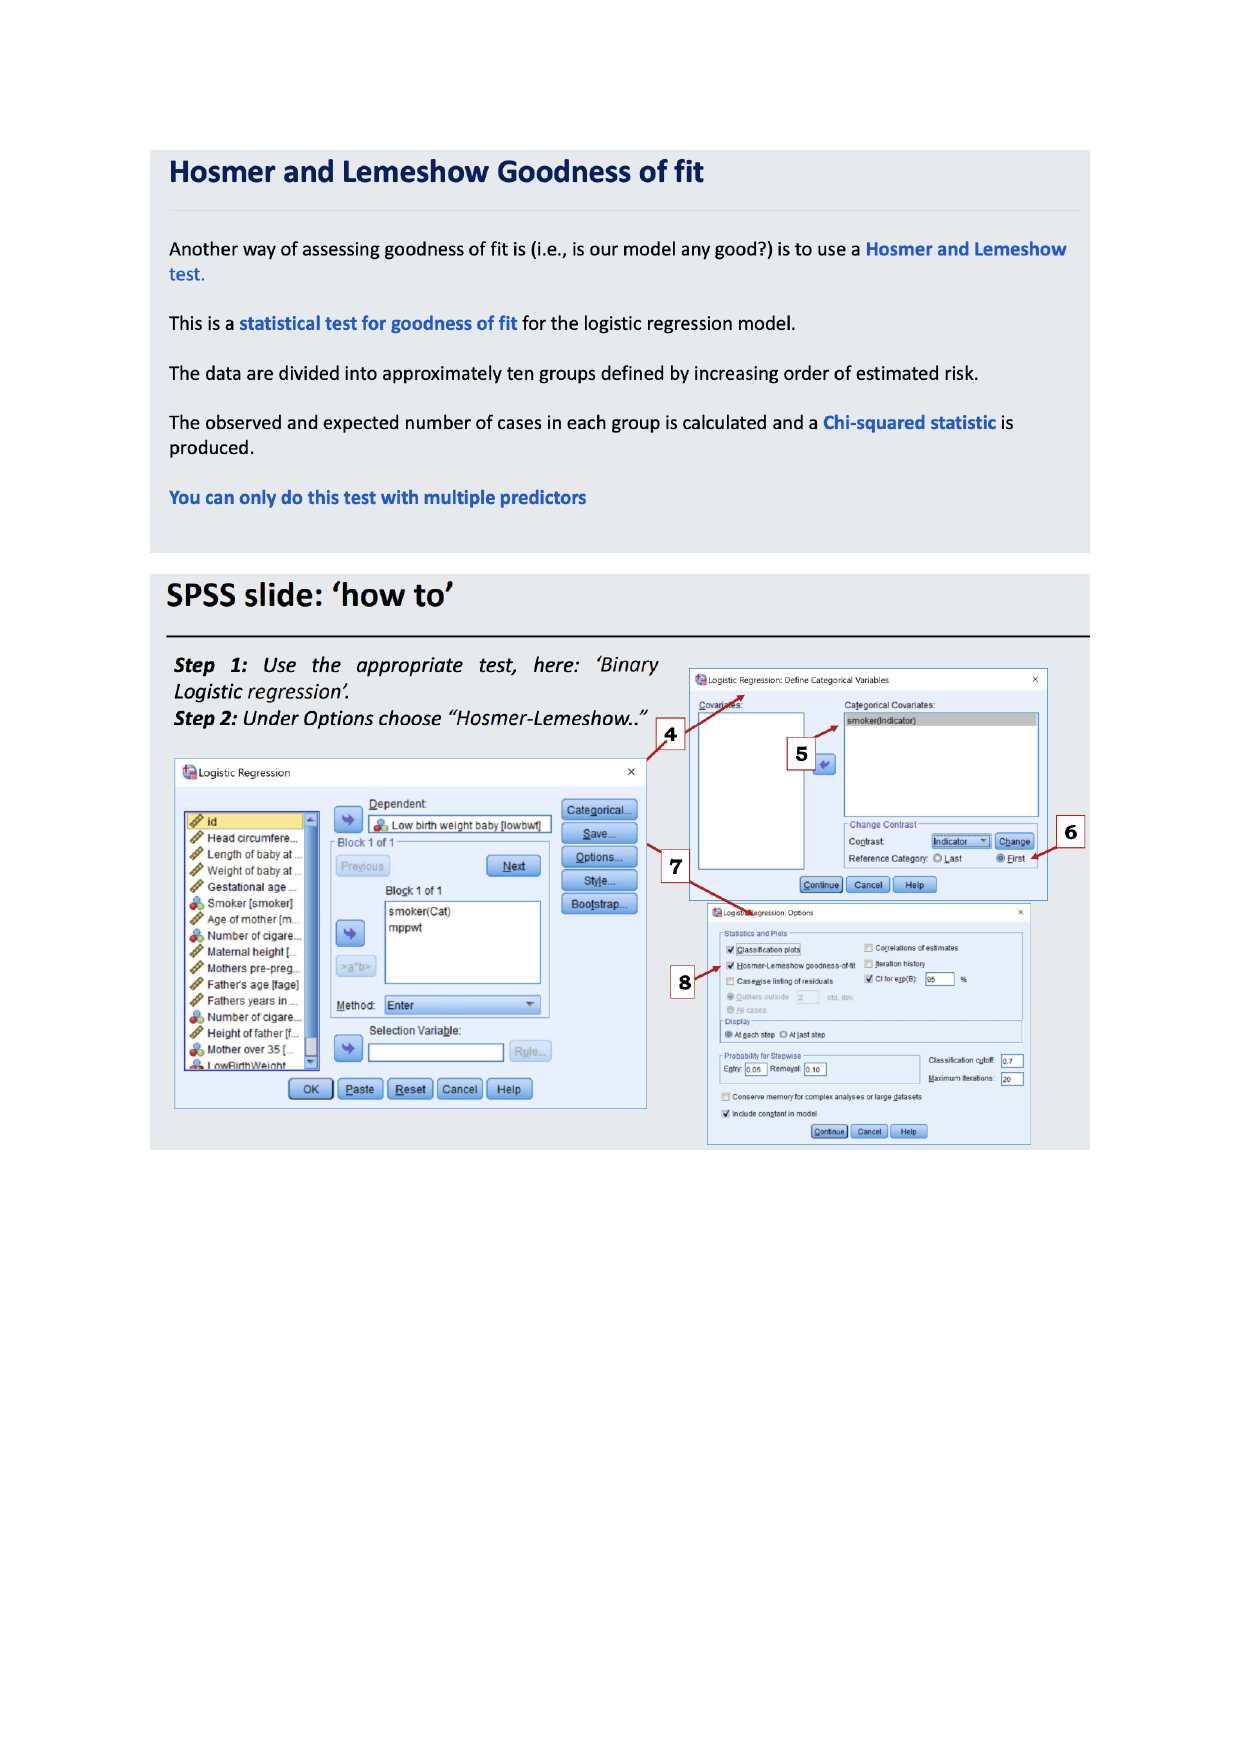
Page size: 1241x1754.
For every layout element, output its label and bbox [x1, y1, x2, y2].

picture [150, 574, 1091, 1150]
picture [150, 150, 1091, 553]
